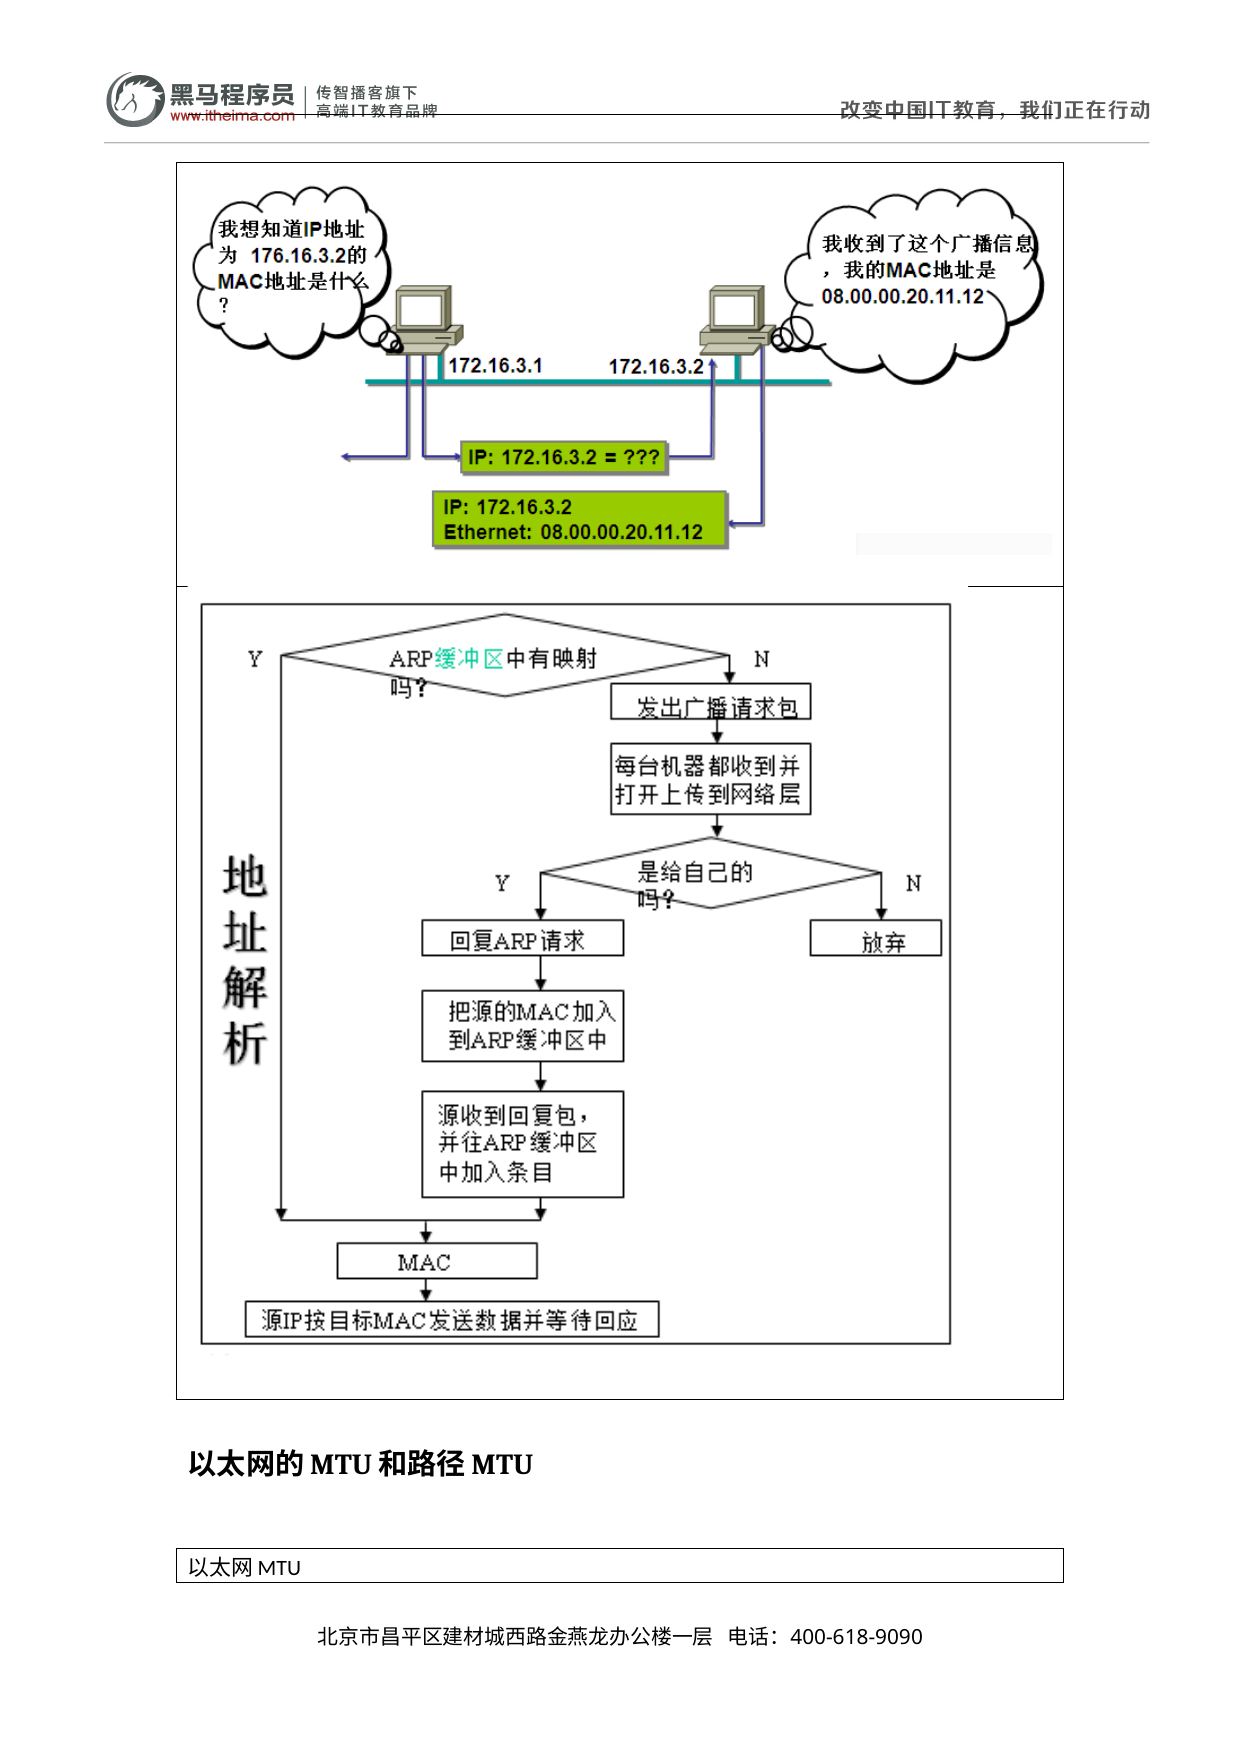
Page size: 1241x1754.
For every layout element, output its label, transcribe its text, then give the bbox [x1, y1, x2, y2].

picture [187, 586, 969, 1368]
picture [187, 163, 1053, 555]
table_cell ARP地址解析协议 [177, 163, 1063, 586]
picture [0, 1, 1241, 151]
table_cell [177, 587, 1063, 1399]
subtitle 以太网的MTU和路径MTU [187, 1429, 1053, 1494]
